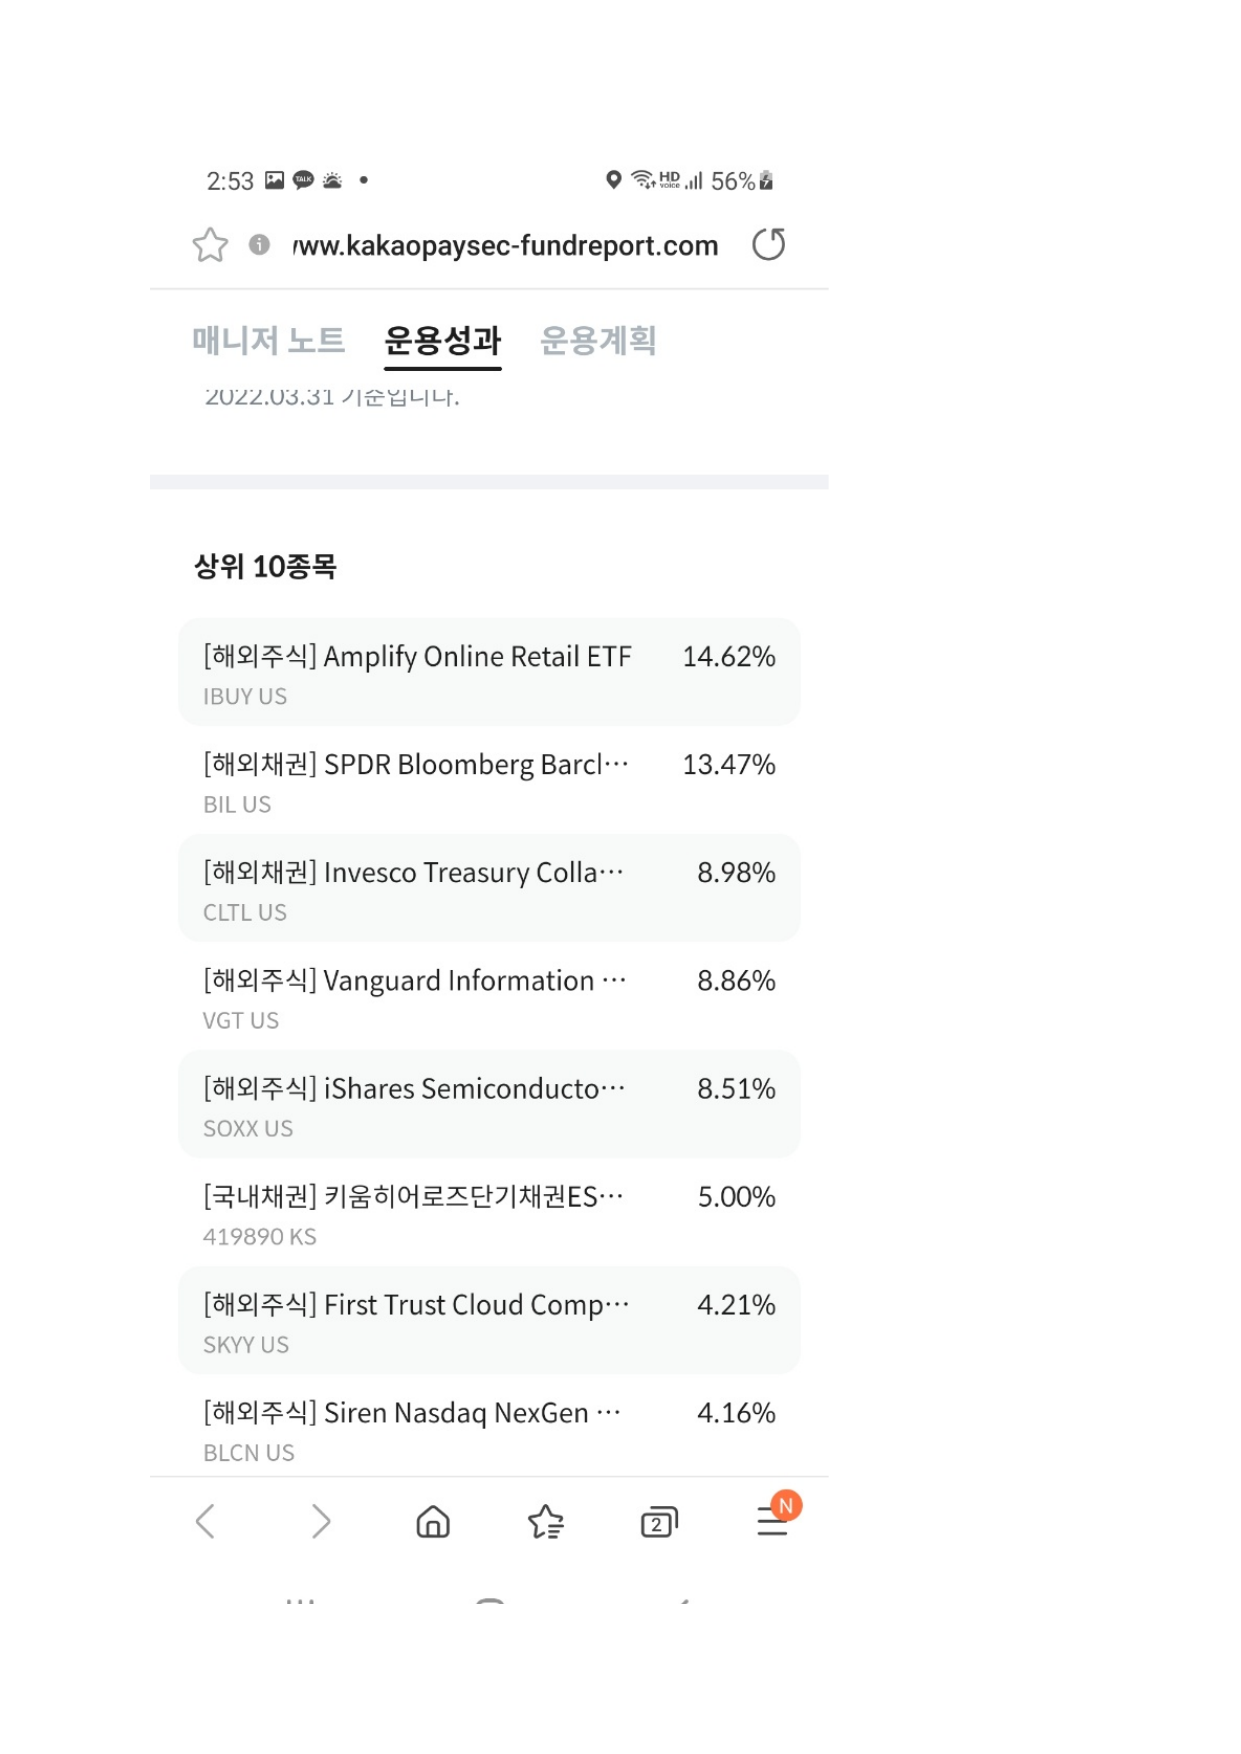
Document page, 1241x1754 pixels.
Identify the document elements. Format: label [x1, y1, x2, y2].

picture [150, 150, 829, 1604]
